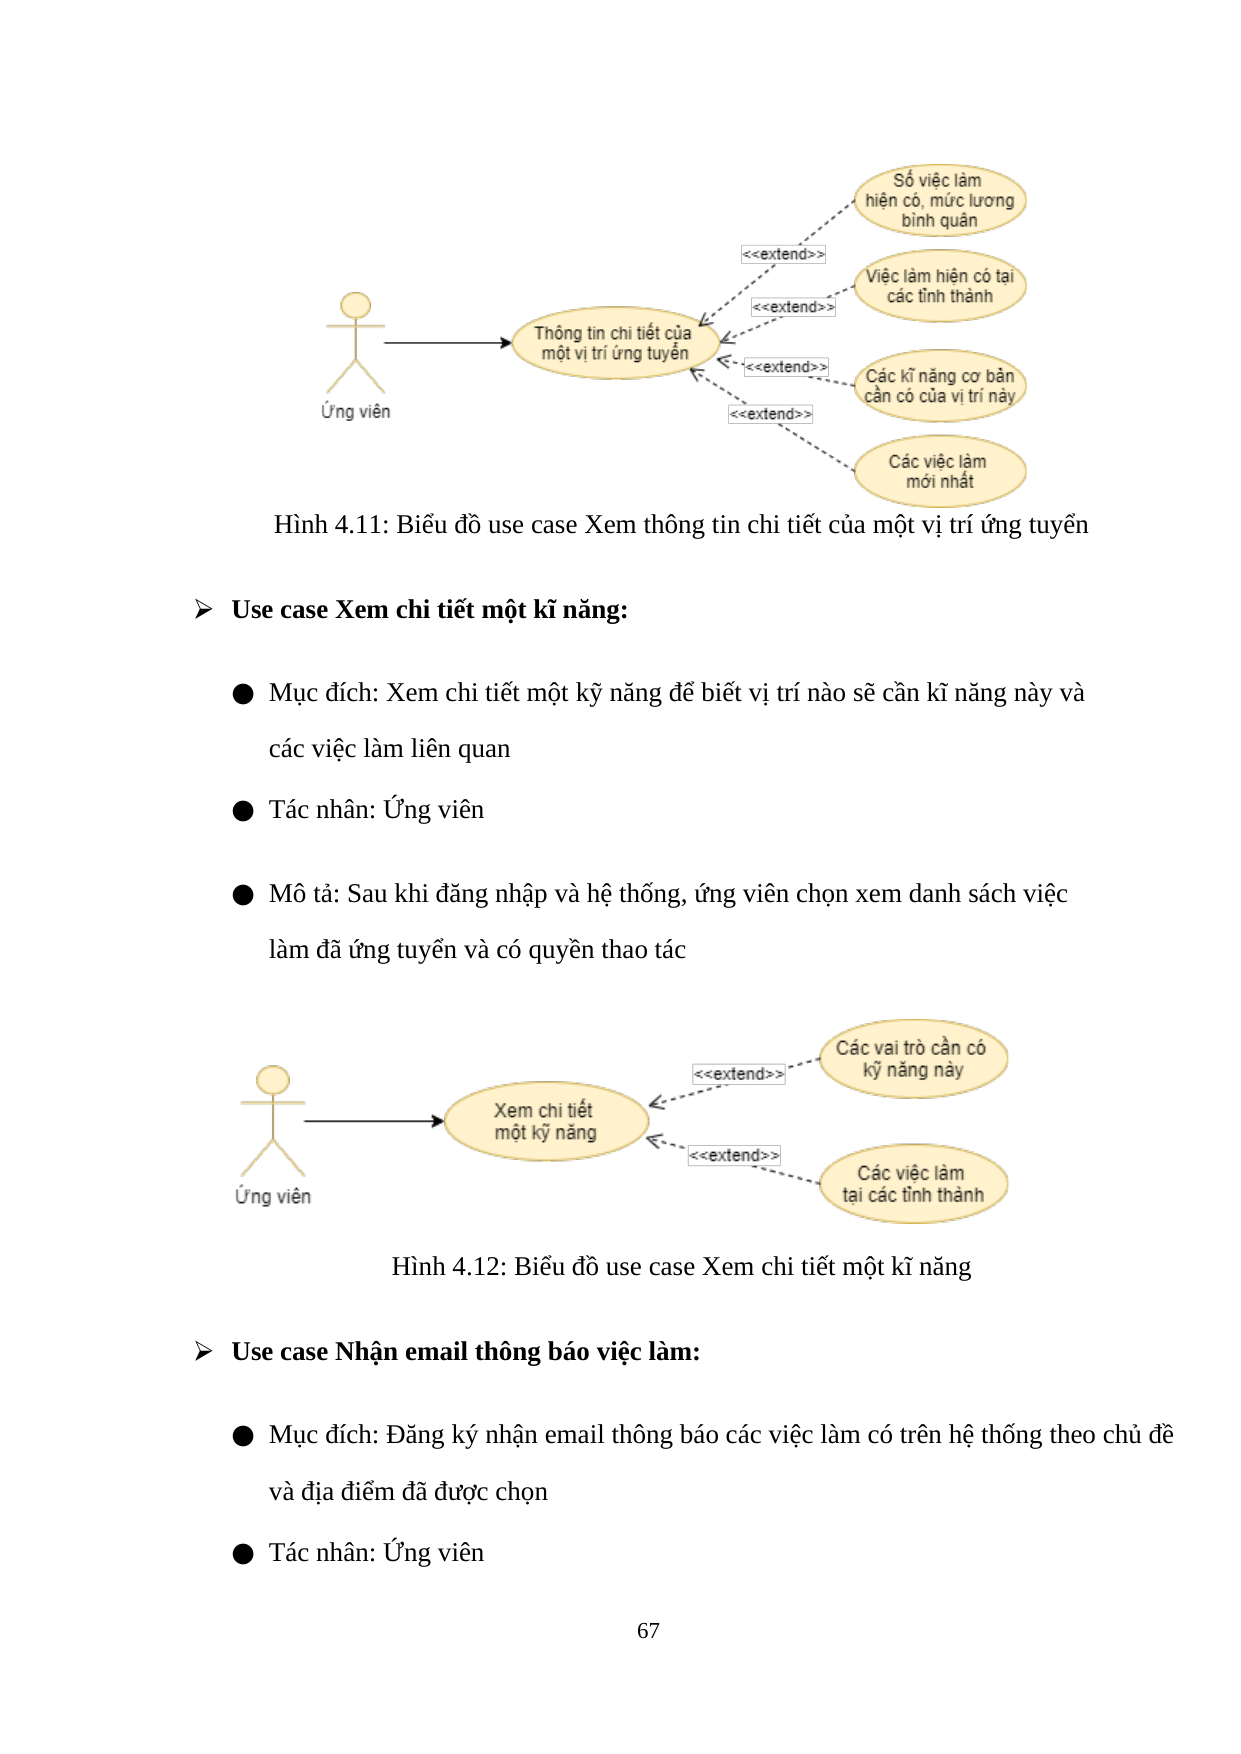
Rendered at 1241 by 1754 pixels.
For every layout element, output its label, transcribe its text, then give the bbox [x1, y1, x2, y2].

list Mục đích: Xem chi tiết một kỹ năng để biết vị trí nào sẽ cần kĩ năng này và các việc làm liên quan [231, 661, 1113, 763]
text Hình 4.12: Biểu đồ use case Xem chi tiết một kĩ năng [175, 1250, 1188, 1281]
list Mục đích: Đăng ký nhận email thông báo các việc làm có trên hệ thống theo chủ đề và địa điểm đã được chọn [231, 1403, 1188, 1506]
list Tác nhân: Ứng viên [231, 779, 1113, 834]
list Tác nhân: Ứng viên [231, 1521, 1188, 1577]
text Hình 4.11: Biểu đồ use case Xem thông tin chi tiết của một vị trí ứng tuyển [175, 508, 1188, 539]
picture [235, 1019, 1009, 1224]
list Use case Nhận email thông báo việc làm: [194, 1320, 1188, 1376]
list Mô tả: Sau khi đăng nhập và hệ thống, ứng viên chọn xem danh sách việc làm đã ứng tuyển và có quyền thao tác [231, 862, 1113, 964]
list Use case Xem chi tiết một kĩ năng: [194, 578, 1188, 633]
picture [321, 164, 1027, 508]
